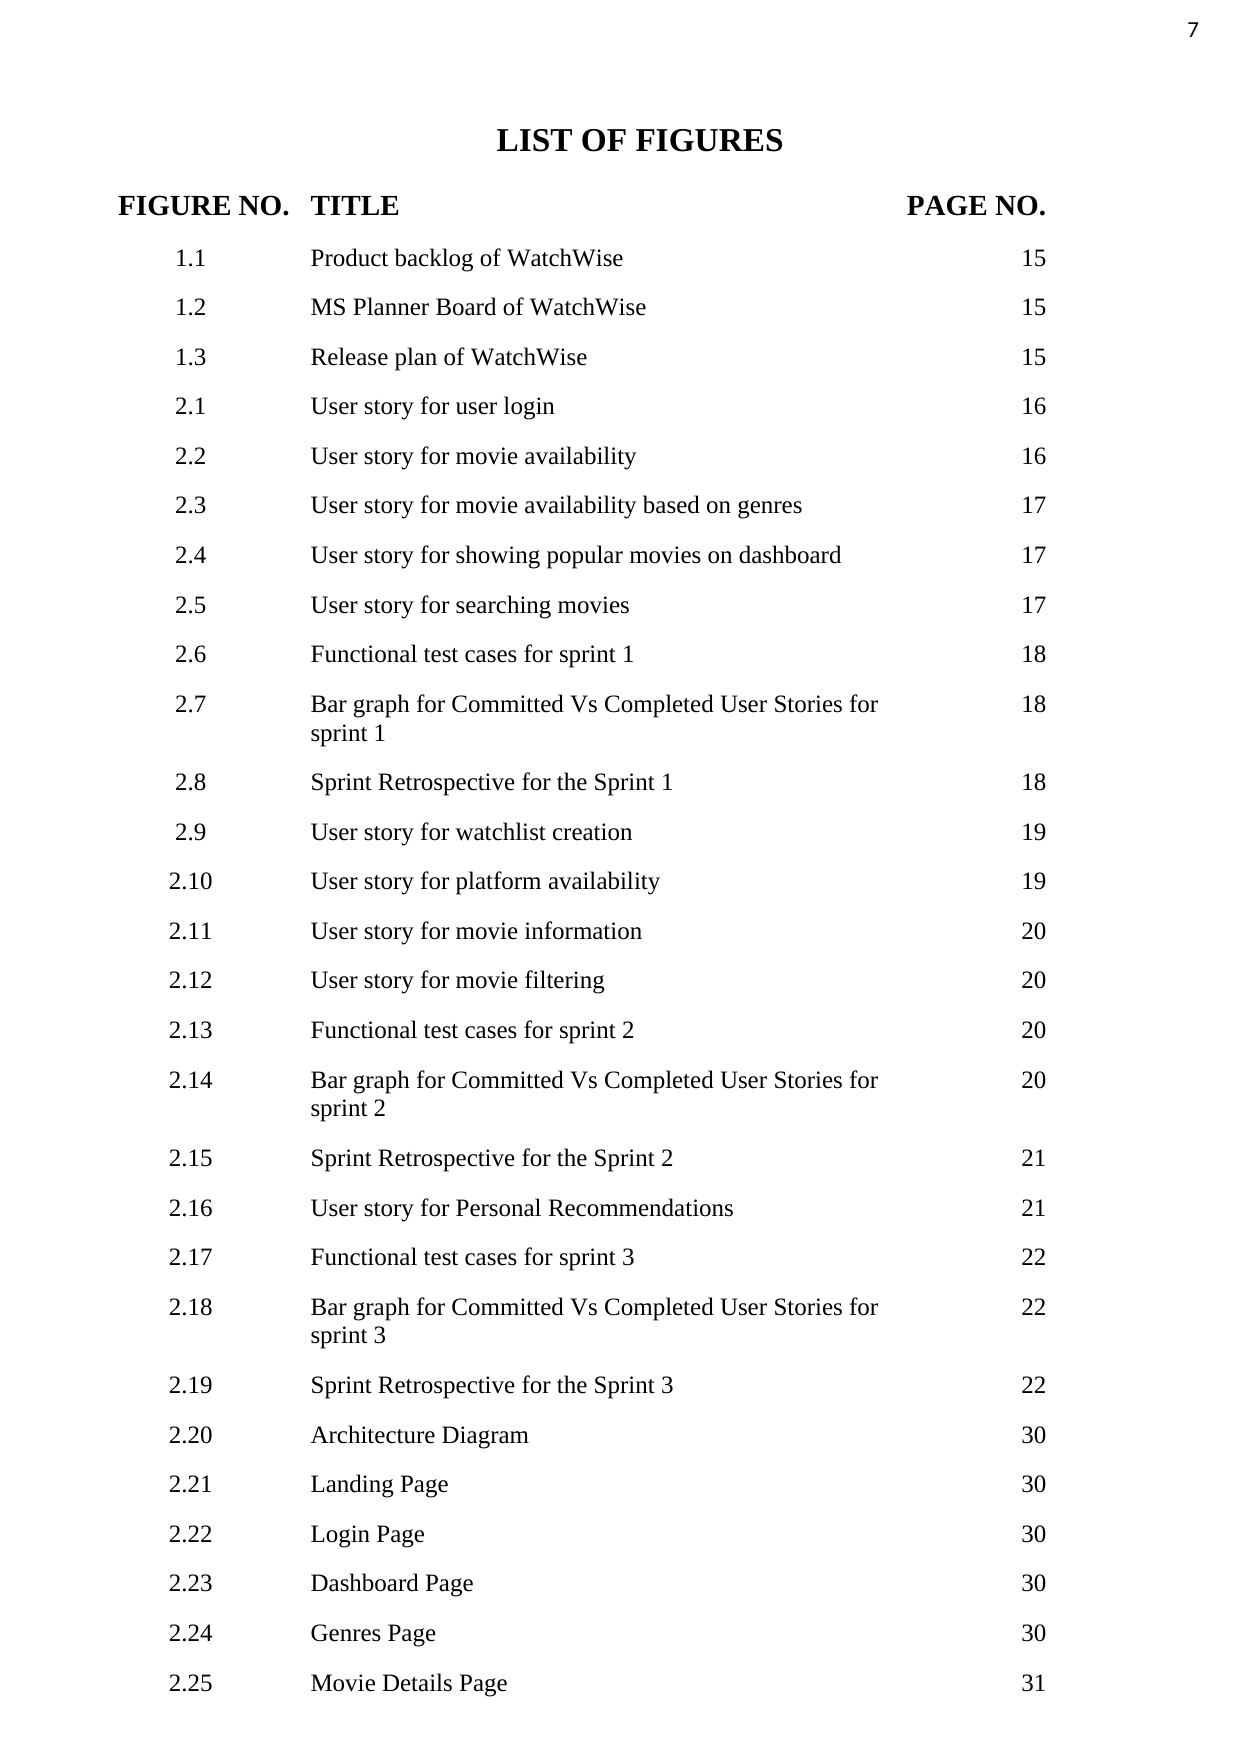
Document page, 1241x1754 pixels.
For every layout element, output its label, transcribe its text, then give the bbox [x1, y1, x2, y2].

table_cell Architecture Diagram [300, 1409, 894, 1459]
table_cell Genres Page [300, 1608, 894, 1657]
table_cell 30 [894, 1459, 1056, 1508]
table_cell User story for showing popular movies on dashboard [300, 530, 894, 579]
table_cell 20 [894, 1054, 1056, 1133]
table_cell 2.21 [81, 1459, 300, 1508]
table_cell 2.15 [81, 1133, 300, 1182]
table_cell 15 [894, 232, 1056, 282]
table_cell User story for movie availability based on genres [300, 480, 894, 530]
table_header FIGURE NO. [81, 178, 300, 232]
table_cell 21 [894, 1182, 1056, 1232]
table_cell 2.5 [81, 579, 300, 629]
table_cell Bar graph for Committed Vs Completed User Stories for sprint 1 [300, 679, 894, 757]
table_cell 2.22 [81, 1509, 300, 1558]
table_cell 17 [894, 579, 1056, 629]
table_cell 15 [894, 331, 1056, 381]
table_cell MS Planner Board of WatchWise [300, 282, 894, 331]
table_cell 22 [894, 1232, 1056, 1281]
table_cell 2.4 [81, 530, 300, 579]
table_cell Sprint Retrospective for the Sprint 2 [300, 1133, 894, 1182]
table_cell Movie Details Page [300, 1657, 894, 1707]
table_cell 20 [894, 955, 1056, 1005]
table_cell User story for searching movies [300, 579, 894, 629]
table_cell 1.3 [81, 331, 300, 381]
table_cell 2.8 [81, 757, 300, 806]
table_cell Bar graph for Committed Vs Completed User Stories for sprint 3 [300, 1281, 894, 1360]
table_cell 2.16 [81, 1182, 300, 1232]
table_cell 2.18 [81, 1281, 300, 1360]
table_cell Functional test cases for sprint 2 [300, 1005, 894, 1054]
table_cell 31 [894, 1657, 1056, 1707]
table_cell 2.12 [81, 955, 300, 1005]
table_cell 2.6 [81, 629, 300, 678]
table_cell User story for platform availability [300, 856, 894, 906]
table_cell 2.2 [81, 431, 300, 480]
table_cell User story for movie information [300, 906, 894, 955]
table_cell 30 [894, 1558, 1056, 1608]
table_cell 2.24 [81, 1608, 300, 1657]
table_cell 20 [894, 906, 1056, 955]
table_cell 2.1 [81, 381, 300, 431]
table_cell Functional test cases for sprint 1 [300, 629, 894, 678]
table_cell 17 [894, 480, 1056, 530]
table_cell 17 [894, 530, 1056, 579]
table_cell User story for movie availability [300, 431, 894, 480]
table_cell 2.13 [81, 1005, 300, 1054]
table_cell 19 [894, 806, 1056, 856]
table_cell 30 [894, 1509, 1056, 1558]
table_cell Sprint Retrospective for the Sprint 3 [300, 1360, 894, 1409]
table_cell Functional test cases for sprint 3 [300, 1232, 894, 1281]
table_cell 19 [894, 856, 1056, 906]
table_cell User story for user login [300, 381, 894, 431]
table_cell 18 [894, 757, 1056, 806]
table_cell 2.25 [81, 1657, 300, 1707]
table_cell 2.10 [81, 856, 300, 906]
table_cell User story for watchlist creation [300, 806, 894, 856]
table_cell 1.1 [81, 232, 300, 282]
table_cell 2.20 [81, 1409, 300, 1459]
table_cell 16 [894, 381, 1056, 431]
table_header PAGE NO. [894, 178, 1056, 232]
table_cell 2.23 [81, 1558, 300, 1608]
table_cell 2.19 [81, 1360, 300, 1409]
table_header TITLE [300, 178, 894, 232]
table_cell Release plan of WatchWise [300, 331, 894, 381]
table_cell Bar graph for Committed Vs Completed User Stories for sprint 2 [300, 1054, 894, 1133]
table_cell 30 [894, 1608, 1056, 1657]
table_cell 22 [894, 1360, 1056, 1409]
table_cell User story for movie filtering [300, 955, 894, 1005]
table_cell 2.7 [81, 679, 300, 757]
table_cell 2.14 [81, 1054, 300, 1133]
table_cell 2.17 [81, 1232, 300, 1281]
table_cell 16 [894, 431, 1056, 480]
table_cell 2.11 [81, 906, 300, 955]
table_cell Dashboard Page [300, 1558, 894, 1608]
table_cell Landing Page [300, 1459, 894, 1508]
table_cell 20 [894, 1005, 1056, 1054]
table_cell User story for Personal Recommendations [300, 1182, 894, 1232]
table_cell 2.9 [81, 806, 300, 856]
table_cell Sprint Retrospective for the Sprint 1 [300, 757, 894, 806]
table_cell 1.2 [81, 282, 300, 331]
table_cell Product backlog of WatchWise [300, 232, 894, 282]
table_cell 18 [894, 679, 1056, 757]
text LIST OF FIGURES [81, 120, 1198, 158]
table_cell 2.3 [81, 480, 300, 530]
table_cell Login Page [300, 1509, 894, 1558]
table_cell 21 [894, 1133, 1056, 1182]
table_cell 18 [894, 629, 1056, 678]
table_cell 15 [894, 282, 1056, 331]
table_cell 30 [894, 1409, 1056, 1459]
table_cell 22 [894, 1281, 1056, 1360]
